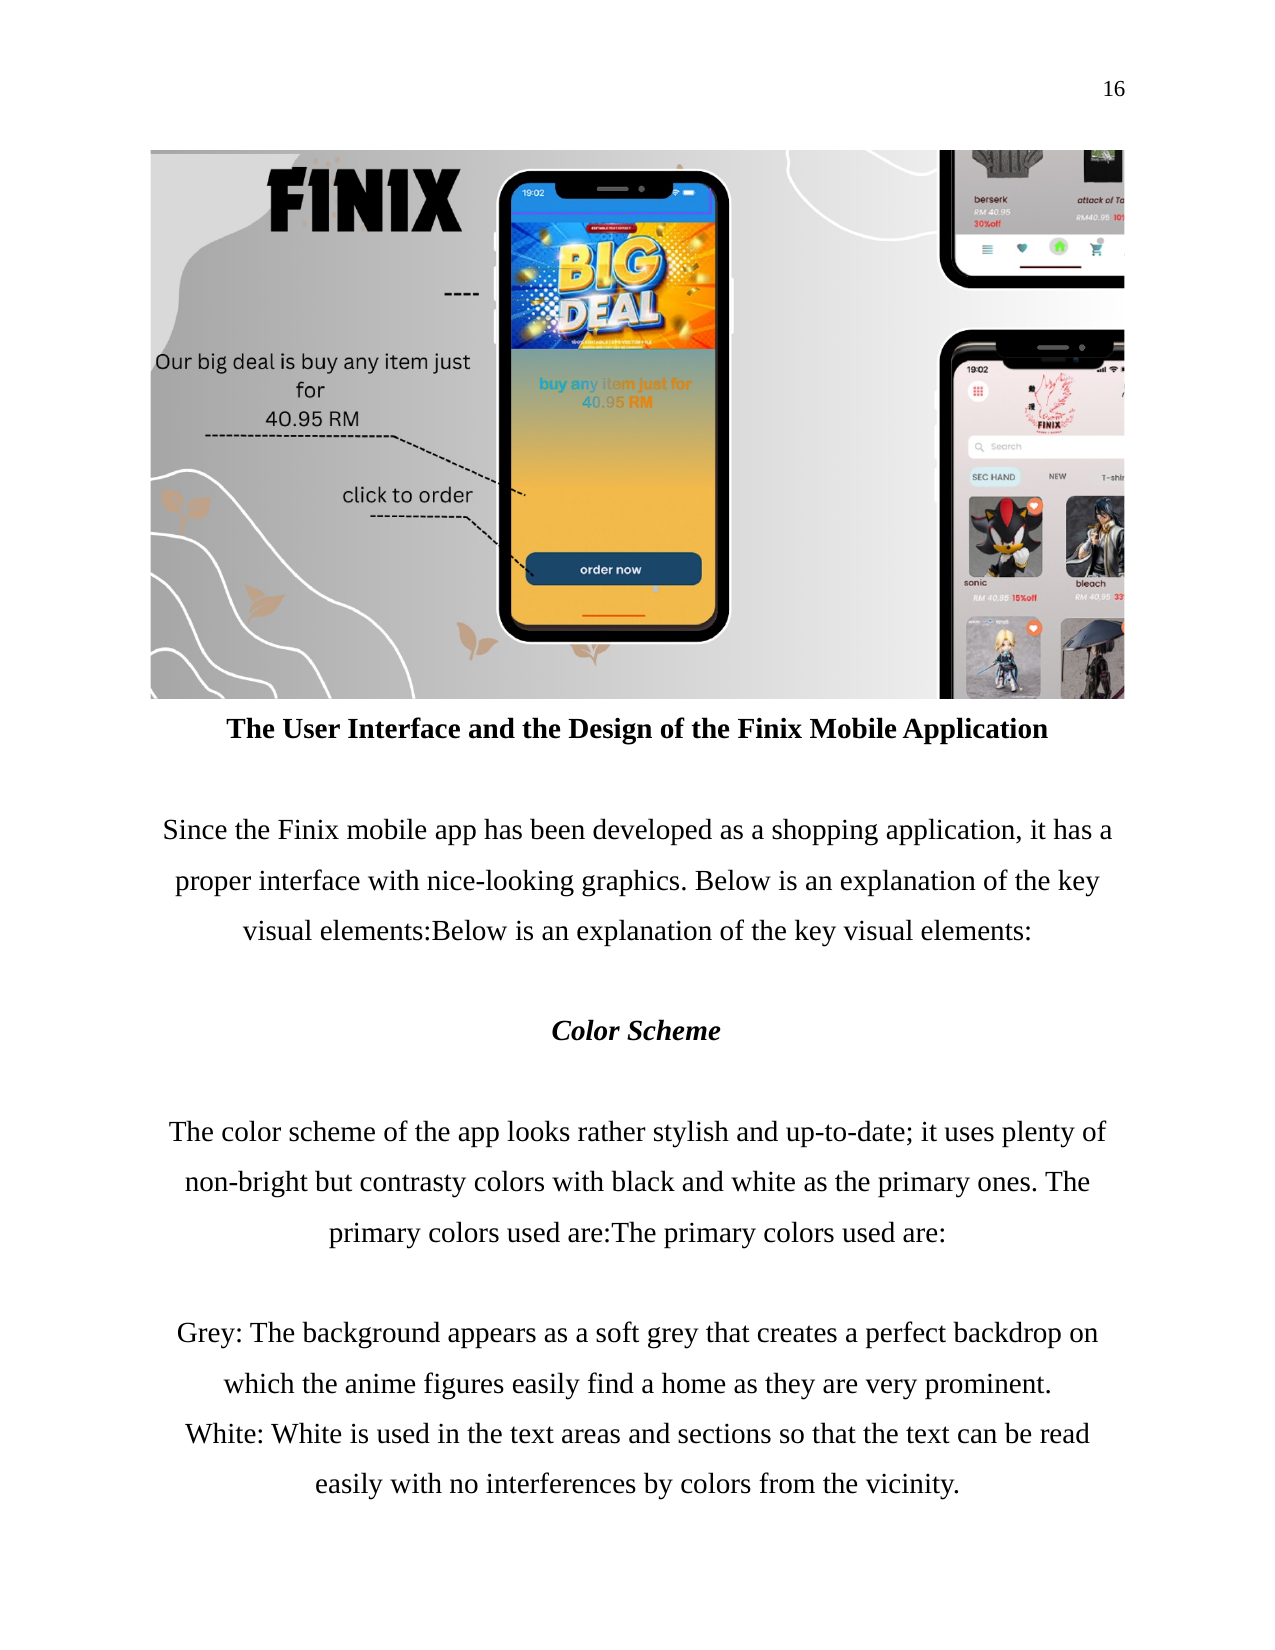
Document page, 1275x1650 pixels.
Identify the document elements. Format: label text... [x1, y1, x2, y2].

text The color scheme of the app looks rather stylish and up-to-date; it uses plenty of non-bright but contrasty colors with black and white as the primary ones. The primary colors used are:The primary colors used are: [150, 1114, 1125, 1248]
text Grey: The background appears as a soft grey that creates a perfect backdrop on which the anime figures easily find a home as they are very prominent. [150, 1315, 1125, 1399]
text Color Scheme [150, 1013, 1125, 1047]
text Since the Finix mobile app has been developed as a shopping application, it has a proper interface with nice-looking graphics. Below is an explanation of the key visual elements:Below is an explanation of the key visual elements: [150, 812, 1125, 946]
text The User Interface and the Design of the Finix Mobile Application [150, 712, 1125, 745]
picture [150, 150, 1125, 699]
text White: White is used in the text areas and sections so that the text can be read easily with no interferences by colors from the vicinity. [150, 1416, 1125, 1500]
